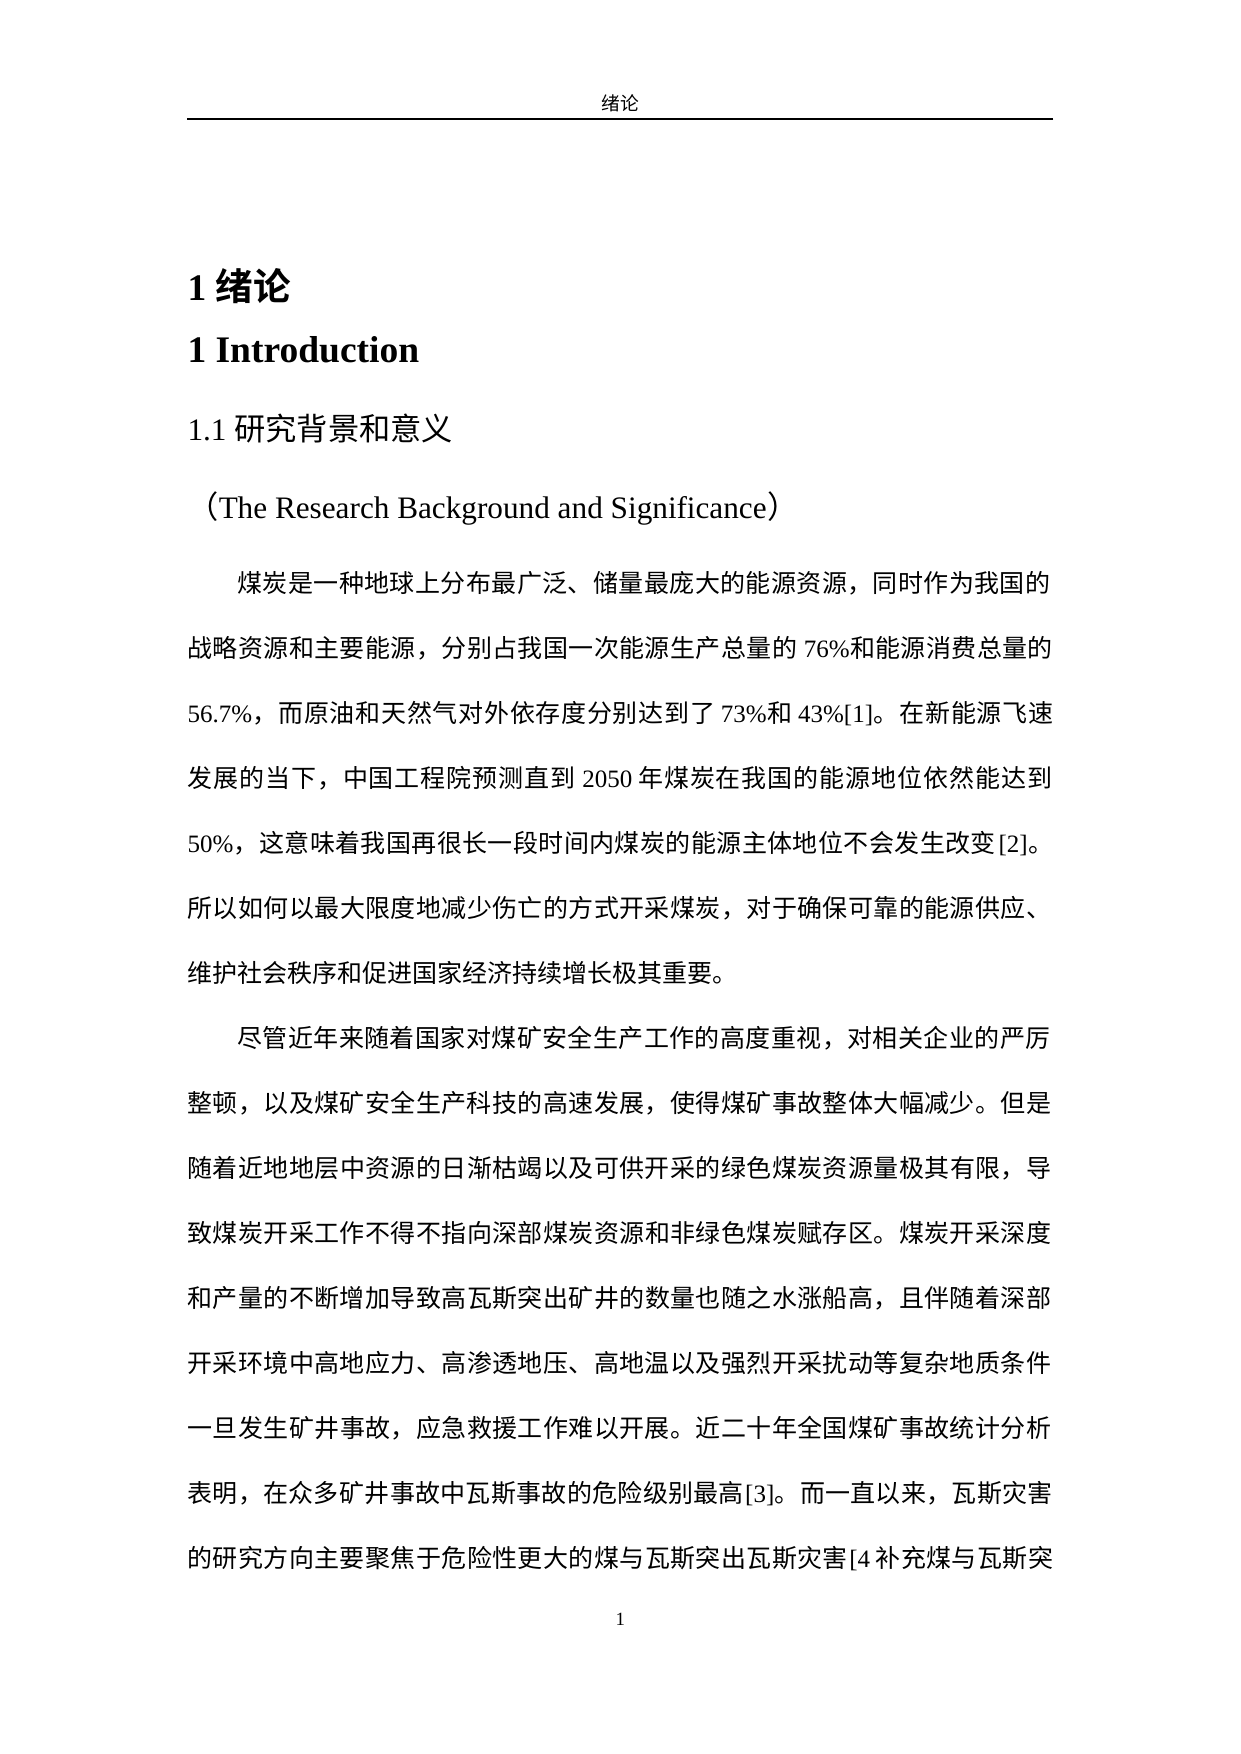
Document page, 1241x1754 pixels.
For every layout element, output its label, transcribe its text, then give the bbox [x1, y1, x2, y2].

text 1.1 研究背景和意义 [187, 394, 1053, 459]
text 煤炭是一种地球上分布最广泛、储量最庞大的能源资源，同时作为我国的战略资源和主要能源，分别占我国一次能源生产总量的76%和能源消费总量的56.7%，而原油和天然气对外依存度分别达到了73%和43%[1]。在新能源飞速发展的当下，中国工程院预测直到2050年煤炭在我国的能源地位依然能达到50%，这意味着我国再很长一段时间内煤炭的能源主体地位不会发生改变[2]。所以如何以最大限度地减少伤亡的方式开采煤炭，对于确保可靠的能源供应、维护社会秩序和促进国家经济持续增长极其重要。 [187, 549, 1053, 1004]
text （The Research Background and Significance） [187, 472, 1053, 537]
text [187, 1004, 1053, 1589]
text 1 绪论 [187, 252, 1053, 317]
text 1 Introduction [187, 317, 1053, 382]
